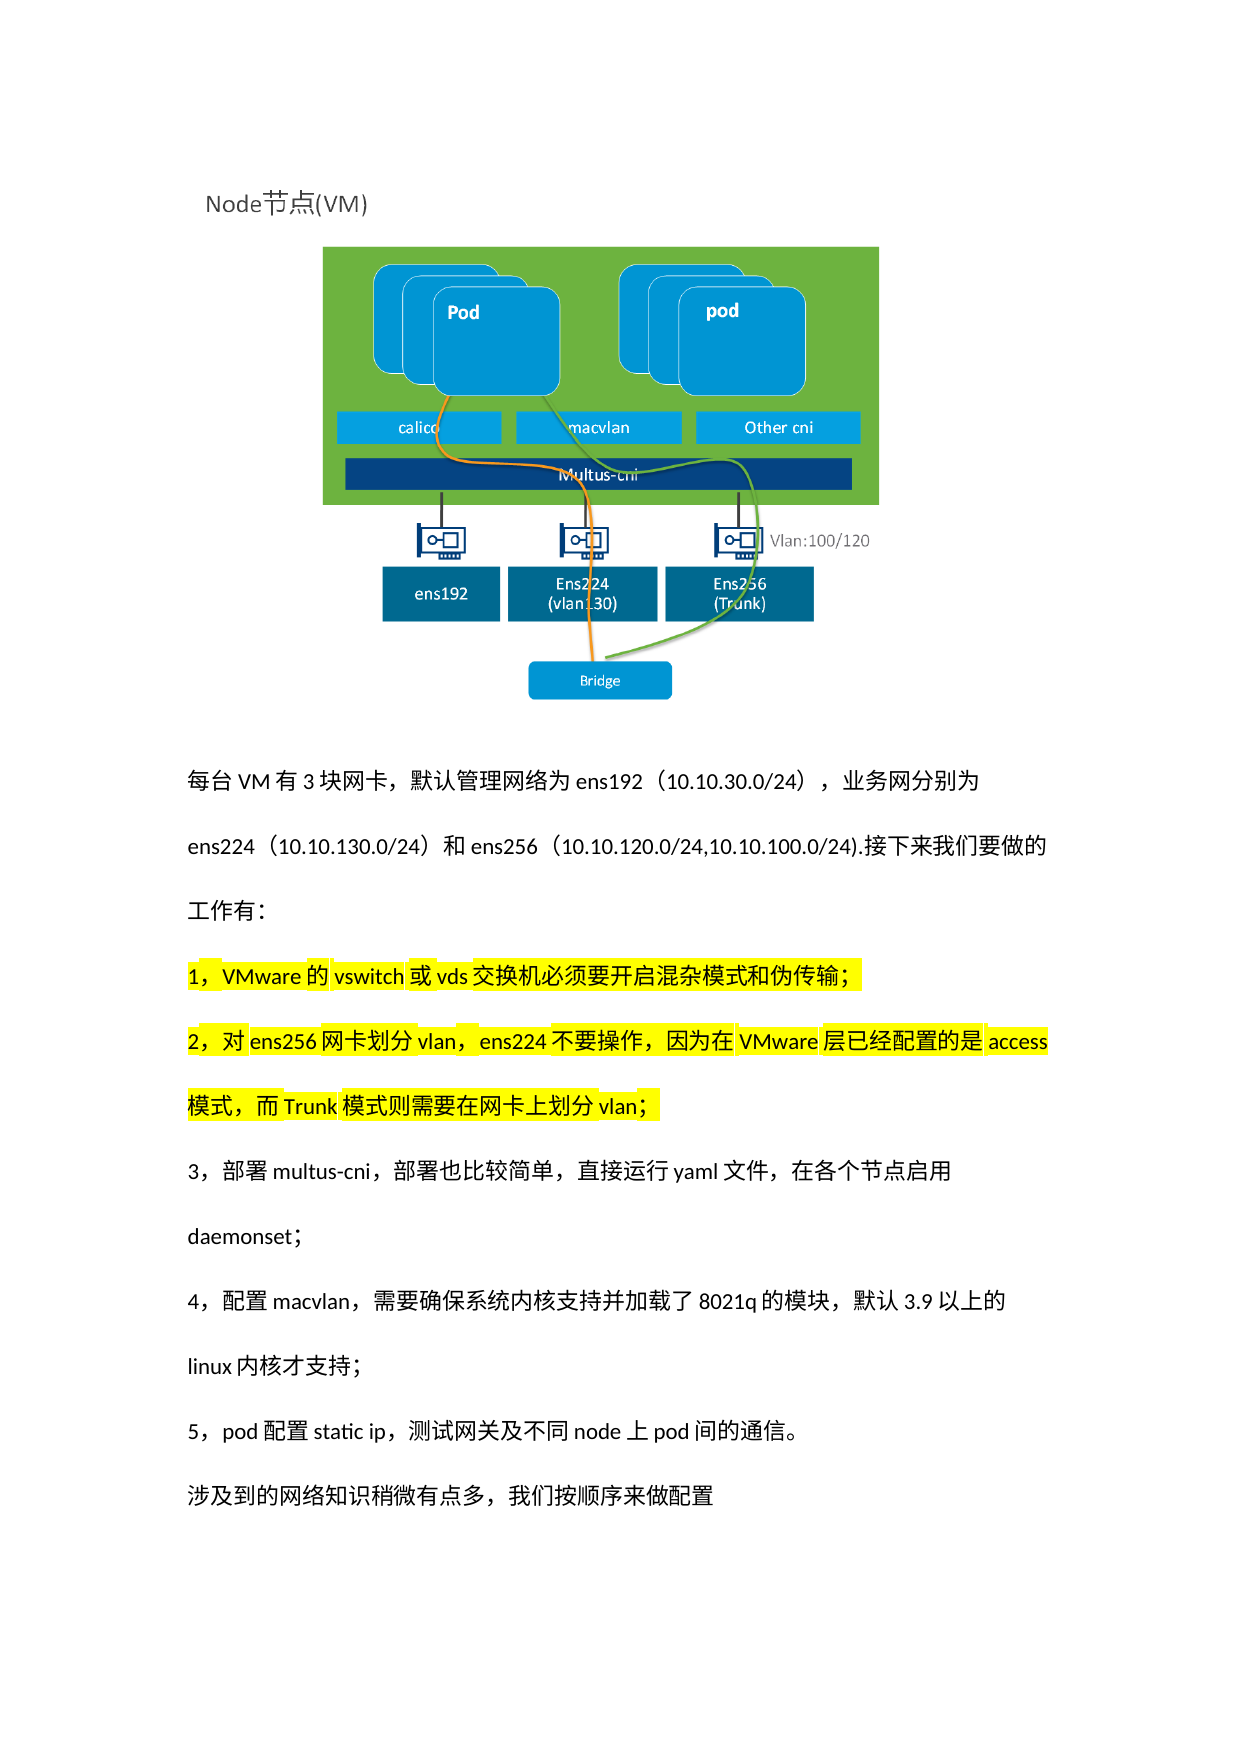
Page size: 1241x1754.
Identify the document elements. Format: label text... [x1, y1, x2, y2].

picture [187, 176, 1053, 701]
text 2，对ens256网卡划分vlan，ens224不要操作，因为在VMware层已经配置的是access模式，而Trunk模式则需要在网卡上划分vlan； [187, 1007, 1053, 1137]
text 3，部署multus-cni，部署也比较简单，直接运行yaml文件，在各个节点启用daemonset； [187, 1137, 1053, 1267]
text 涉及到的网络知识稍微有点多，我们按顺序来做配置 [187, 1462, 1053, 1527]
text 每台VM有3块网卡，默认管理网络为ens192（10.10.30.0/24），业务网分别为ens224（10.10.130.0/24）和ens256（10.10.120.0/24,10.10.100.0/24).接下来我们要做的工作有： [187, 747, 1053, 942]
text 5，pod配置static ip，测试网关及不同node上pod间的通信。 [187, 1397, 1053, 1462]
text 1，VMware 的vswitch或vds交换机必须要开启混杂模式和伪传输； [187, 942, 1053, 1007]
text 4，配置macvlan，需要确保系统内核支持并加载了8021q的模块，默认3.9以上的linux内核才支持； [187, 1267, 1053, 1397]
